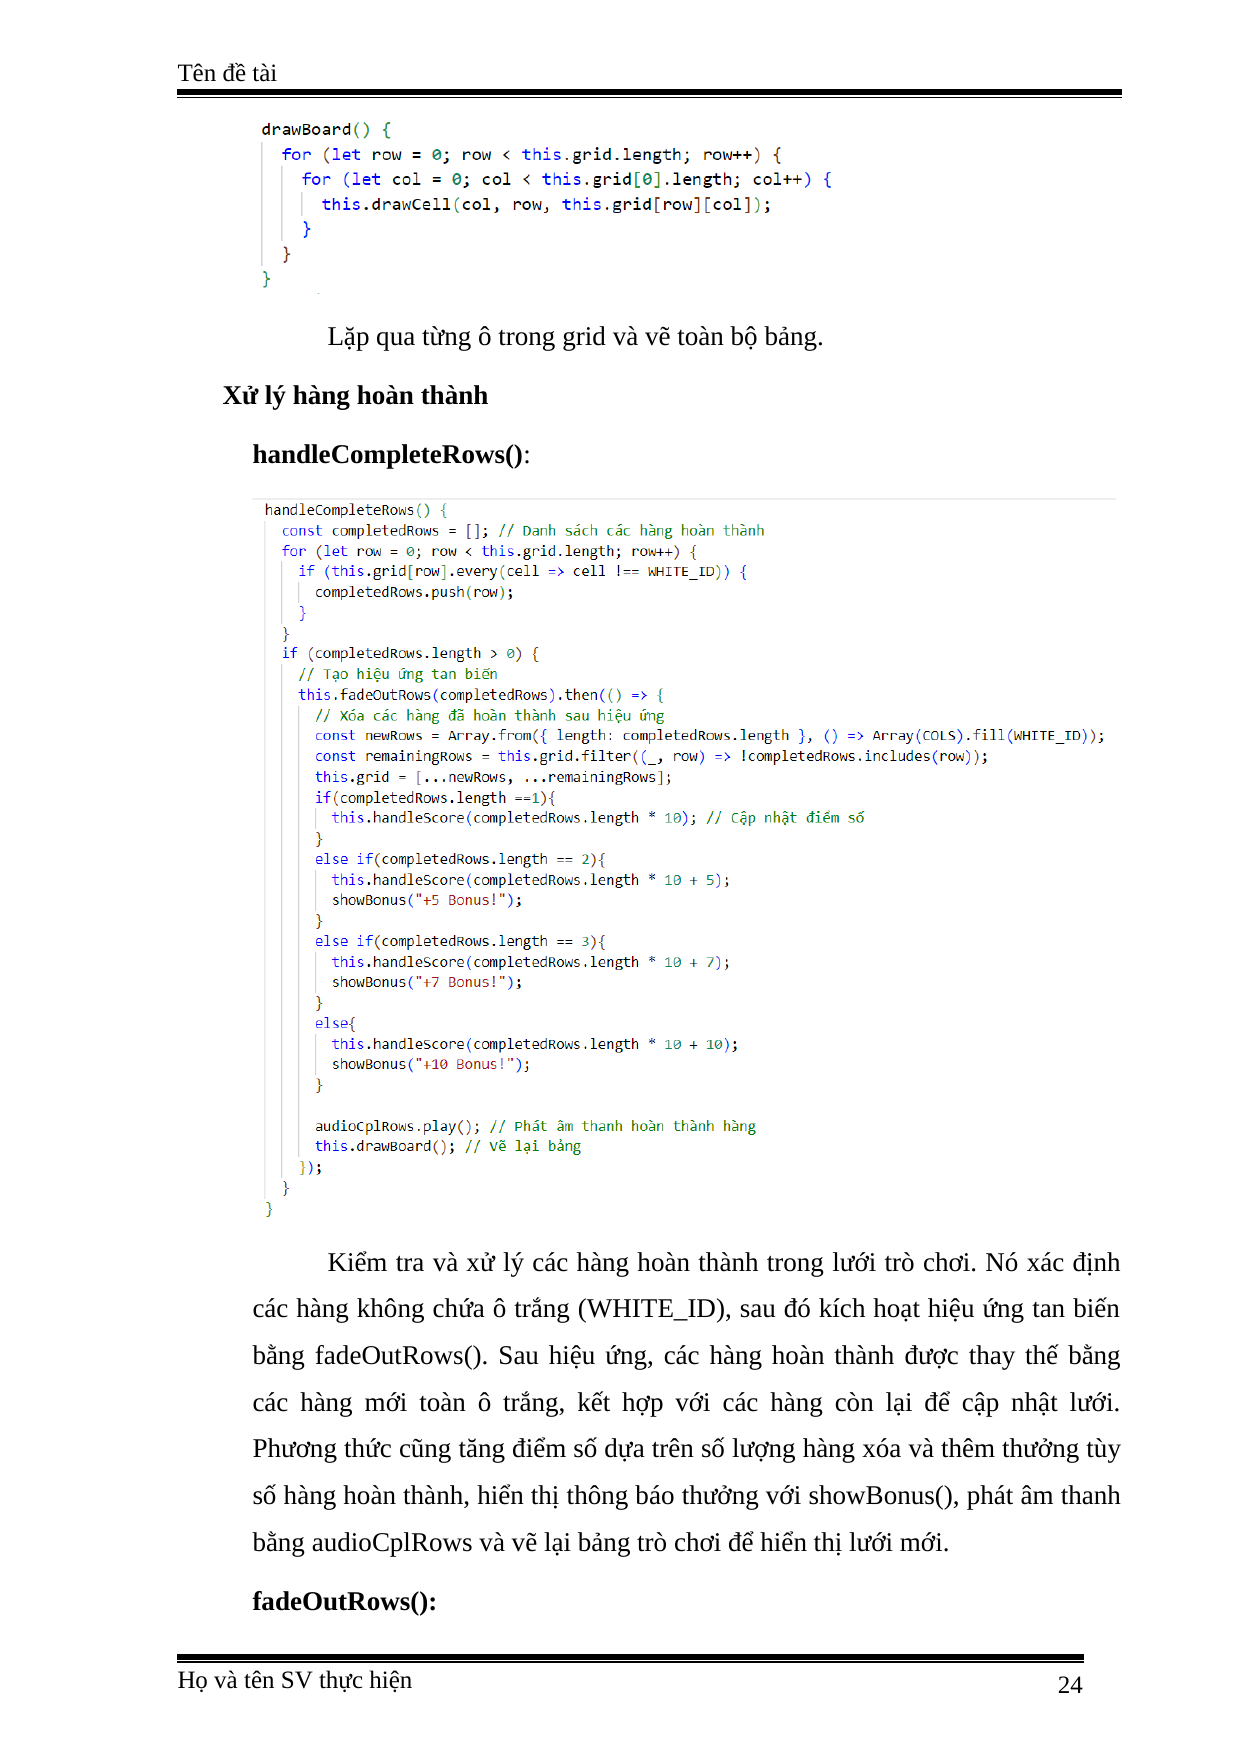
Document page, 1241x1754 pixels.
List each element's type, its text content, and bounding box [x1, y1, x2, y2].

picture [252, 118, 844, 294]
list handleCompleteRows(): [252, 438, 1122, 469]
list Xử lý hàng hoàn thành [222, 379, 1122, 410]
picture [252, 497, 1117, 1219]
list Lặp qua từng ô trong grid và vẽ toàn bộ bảng. [327, 320, 1122, 351]
list Kiểm tra và xử lý các hàng hoàn thành trong lưới trò chơi. Nó xác định các hàng không chứa ô trắng (WHITE_ID), sau đó kích hoạt hiệu ứng tan biến bằng fadeOutRows(). Sau hiệu ứng, các hàng hoàn thành được thay thế bằng các hàng mới toàn ô trắng, kết hợp với các hàng còn lại để cập nhật lưới. Phương thức cũng tăng điểm số dựa trên số lượng hàng xóa và thêm thưởng tùy số hàng hoàn thành, hiển thị thông báo thưởng với showBonus(), phát âm thanh bằng audioCplRows và vẽ lại bảng trò chơi để hiển thị lưới mới. [252, 1246, 1122, 1557]
list fadeOutRows(): [215, 1585, 1122, 1616]
